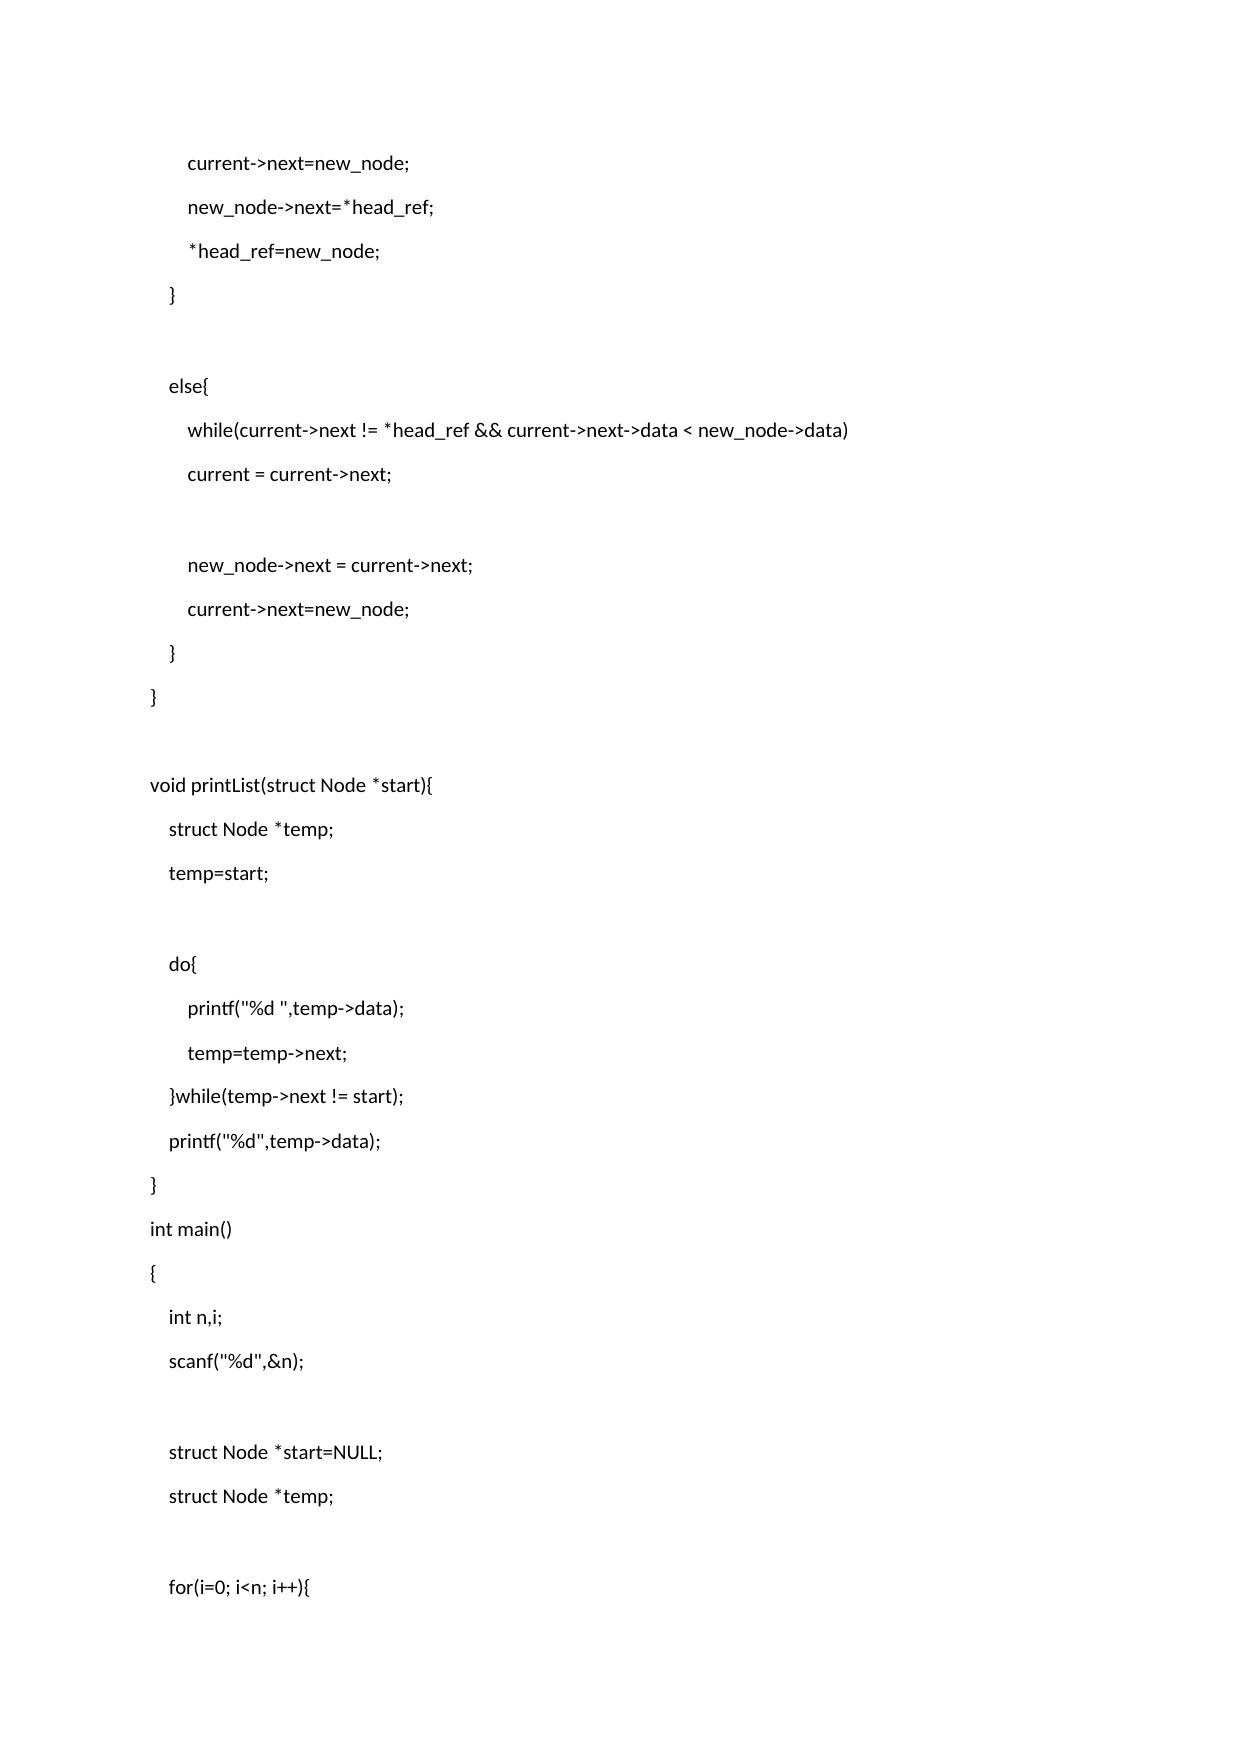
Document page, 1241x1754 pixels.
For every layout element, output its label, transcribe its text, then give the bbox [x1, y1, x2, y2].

text } [150, 640, 1090, 666]
text void printList(struct Node *start){ [150, 772, 1090, 798]
text do{ [150, 952, 1090, 977]
text } [150, 282, 1090, 308]
text temp=start; [150, 861, 1090, 886]
text current->next=new_node; [150, 596, 1090, 622]
text }while(temp->next != start); [150, 1084, 1090, 1109]
text *head_ref=new_node; [150, 238, 1090, 263]
text } [150, 684, 1090, 710]
text new_node->next = current->next; [150, 552, 1090, 578]
text current->next=new_node; [150, 150, 1090, 175]
text } [150, 1172, 1090, 1197]
text scanf("%d",&n); [150, 1348, 1090, 1373]
text { [150, 1260, 1090, 1285]
text int n,i; [150, 1304, 1090, 1329]
text else{ [150, 373, 1090, 398]
text current = current->next; [150, 461, 1090, 487]
text int main() [150, 1216, 1090, 1241]
text temp=temp->next; [150, 1040, 1090, 1065]
text for(i=0; i<n; i++){ [150, 1574, 1090, 1599]
text struct Node *start=NULL; [150, 1439, 1090, 1464]
text printf("%d ",temp->data); [150, 996, 1090, 1021]
text new_node->next=*head_ref; [150, 194, 1090, 219]
text struct Node *temp; [150, 1483, 1090, 1508]
text struct Node *temp; [150, 817, 1090, 842]
text while(current->next != *head_ref && current->next->data < new_node->data) [150, 417, 1090, 443]
text printf("%d",temp->data); [150, 1128, 1090, 1153]
